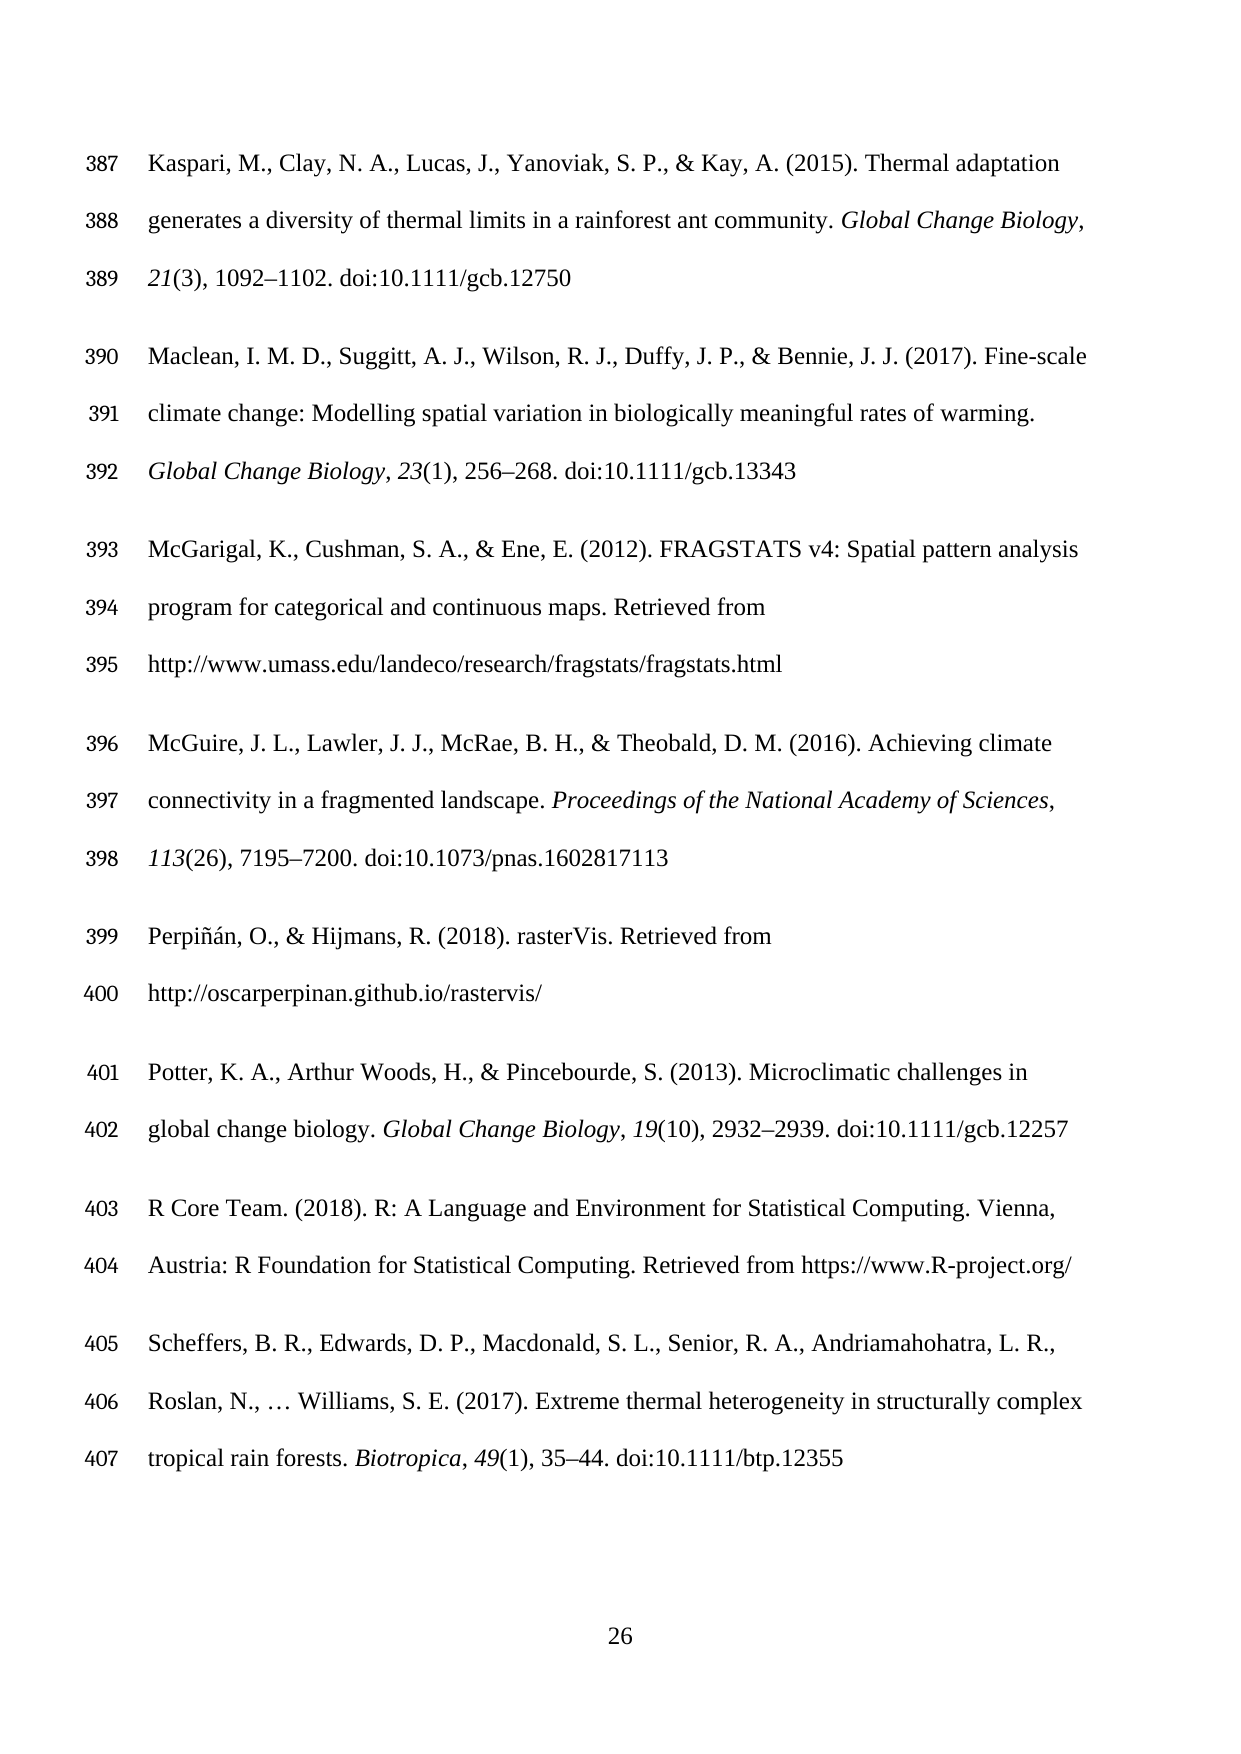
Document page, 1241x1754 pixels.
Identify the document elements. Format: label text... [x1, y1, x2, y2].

text Potter, K. A., Arthur Woods, H., & Pincebourde, S. (2013). Microclimatic challenges in global change biology. Global Change Biology, 19(10), 2932–2939. doi:10.1111/gcb.12257 [148, 1057, 1092, 1143]
text Maclean, I. M. D., Suggitt, A. J., Wilson, R. J., Duffy, J. P., & Bennie, J. J. (2017). Fine‐scale climate change: Modelling spatial variation in biologically meaningful rates of warming. Global Change Biology, 23(1), 256–268. doi:10.1111/gcb.13343 [148, 341, 1092, 485]
text Kaspari, M., Clay, N. A., Lucas, J., Yanoviak, S. P., & Kay, A. (2015). Thermal adaptation generates a diversity of thermal limits in a rainforest ant community. Global Change Biology, 21(3), 1092–1102. doi:10.1111/gcb.12750 [148, 148, 1092, 291]
text McGuire, J. L., Lawler, J. J., McRae, B. H., & Theobald, D. M. (2016). Achieving climate connectivity in a fragmented landscape. Proceedings of the National Academy of Sciences, 113(26), 7195–7200. doi:10.1073/pnas.1602817113 [148, 728, 1092, 871]
text McGarigal, K., Cushman, S. A., & Ene, E. (2012). FRAGSTATS v4: Spatial pattern analysis program for categorical and continuous maps. Retrieved from http://www.umass.edu/landeco/research/fragstats/fragstats.html [148, 534, 1092, 678]
text Scheffers, B. R., Edwards, D. P., Macdonald, S. L., Senior, R. A., Andriamahohatra, L. R., Roslan, N., … Williams, S. E. (2017). Extreme thermal heterogeneity in structurally complex tropical rain forests. Biotropica, 49(1), 35–44. doi:10.1111/btp.12355 [148, 1328, 1092, 1472]
text R Core Team. (2018). R: A Language and Environment for Statistical Computing. Vienna, Austria: R Foundation for Statistical Computing. Retrieved from https://www.R-project.org/ [148, 1193, 1092, 1279]
text Perpiñán, O., & Hijmans, R. (2018). rasterVis. Retrieved from http://oscarperpinan.github.io/rastervis/ [148, 921, 1092, 1007]
